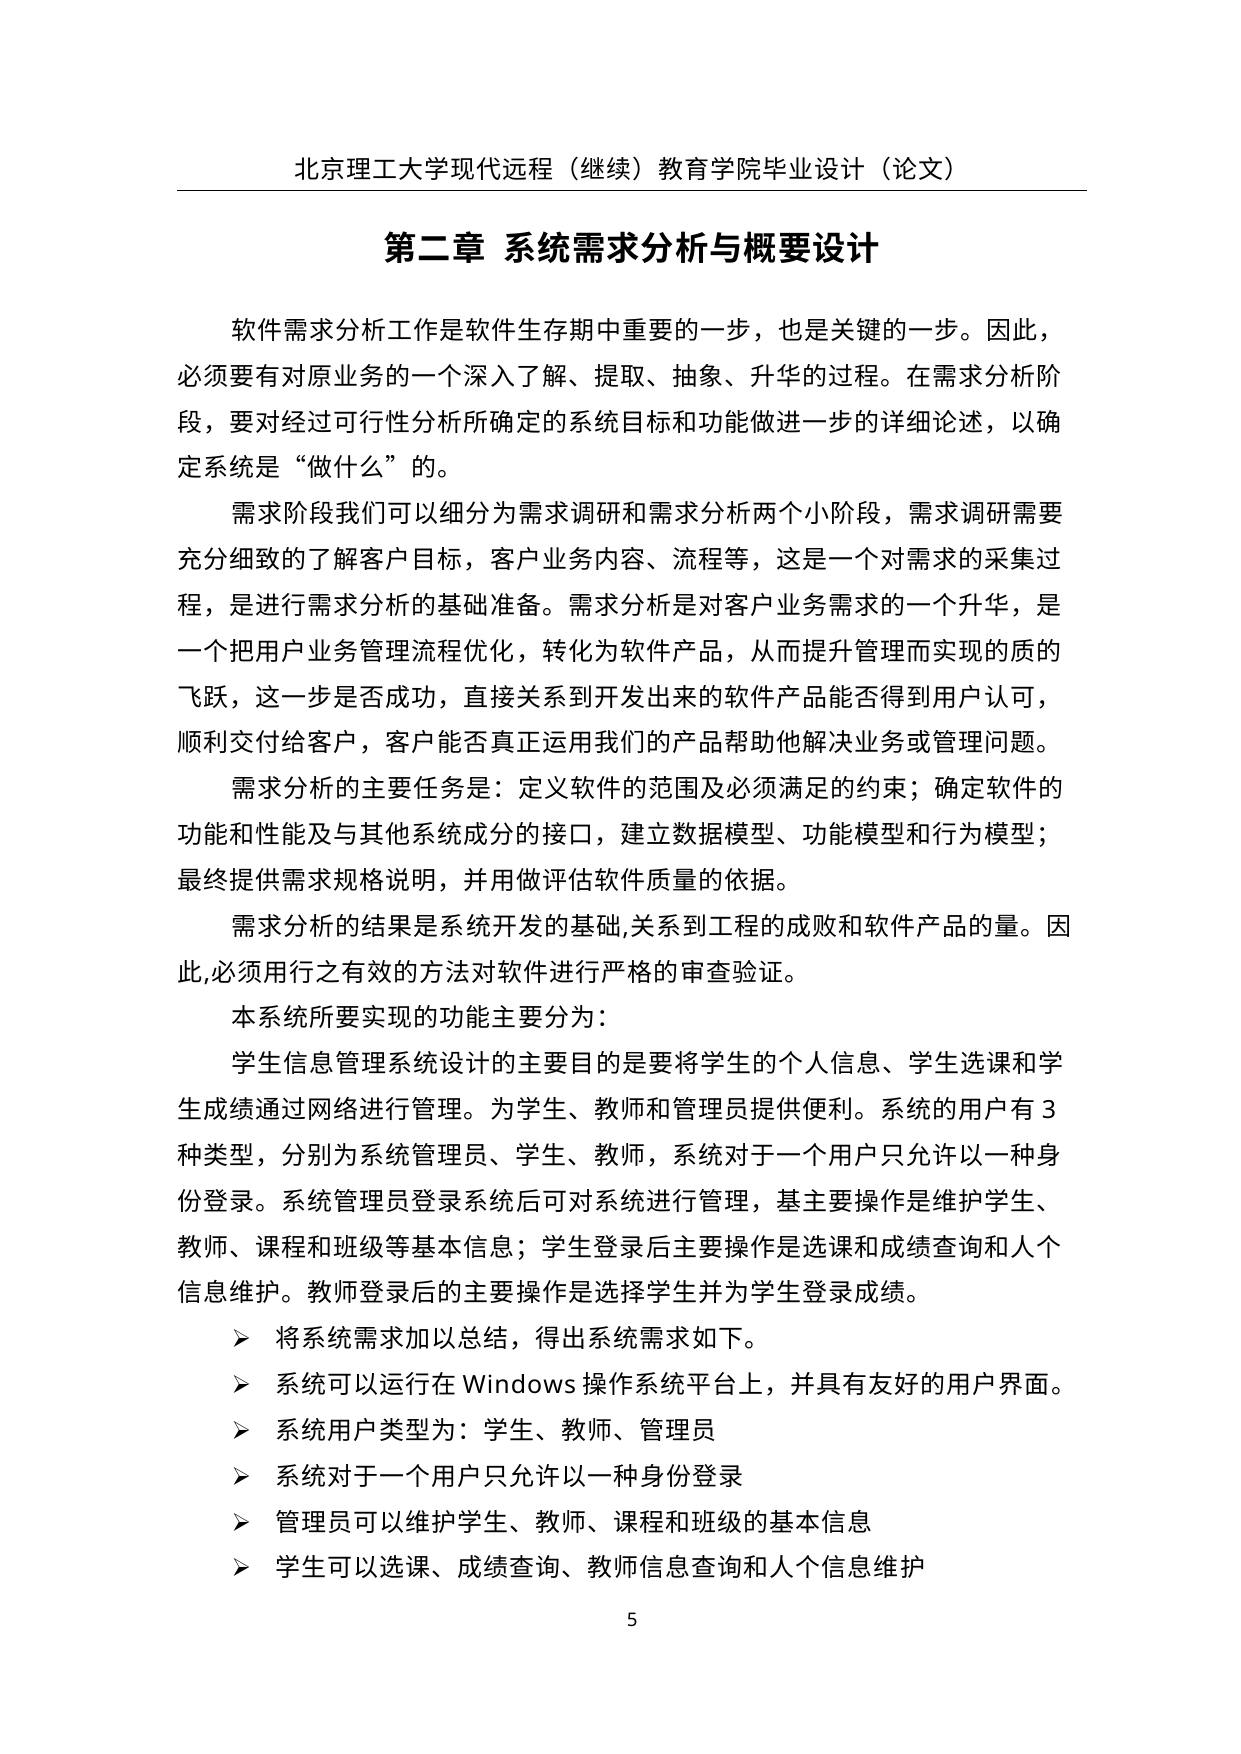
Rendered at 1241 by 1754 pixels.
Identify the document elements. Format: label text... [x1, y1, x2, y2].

text 本系统所要实现的功能主要分为： [177, 990, 1087, 1036]
text 需求阶段我们可以细分为需求调研和需求分析两个小阶段，需求调研需要充分细致的了解客户目标，客户业务内容、流程等，这是一个对需求的采集过程，是进行需求分析的基础准备。需求分析是对客户业务需求的一个升华，是一个把用户业务管理流程优化，转化为软件产品，从而提升管理而实现的质的飞跃，这一步是否成功，直接关系到开发出来的软件产品能否得到用户认可，顺利交付给客户，客户能否真正运用我们的产品帮助他解决业务或管理问题。 [177, 486, 1087, 761]
text 需求分析的结果是系统开发的基础,关系到工程的成败和软件产品的量。因此,必须用行之有效的方法对软件进行严格的审查验证。 [177, 898, 1087, 990]
list 学生可以选课、成绩查询、教师信息查询和人个信息维护 [231, 1540, 1087, 1586]
list 管理员可以维护学生、教师、课程和班级的基本信息 [231, 1494, 1087, 1540]
list 将系统需求加以总结，得出系统需求如下。 [231, 1311, 1087, 1357]
subtitle 第二章 系统需求分析与概要设计 [177, 207, 1087, 273]
text 学生信息管理系统设计的主要目的是要将学生的个人信息、学生选课和学生成绩通过网络进行管理。为学生、教师和管理员提供便利。系统的用户有3种类型，分别为系统管理员、学生、教师，系统对于一个用户只允许以一种身份登录。系统管理员登录系统后可对系统进行管理，基主要操作是维护学生、教师、课程和班级等基本信息；学生登录后主要操作是选课和成绩查询和人个信息维护。教师登录后的主要操作是选择学生并为学生登录成绩。 [177, 1036, 1087, 1311]
list 系统对于一个用户只允许以一种身份登录 [231, 1448, 1087, 1494]
list 系统可以运行在Windows操作系统平台上，并具有友好的用户界面。 [231, 1357, 1087, 1403]
list 系统用户类型为：学生、教师、管理员 [231, 1403, 1087, 1448]
text 需求分析的主要任务是：定义软件的范围及必须满足的约束；确定软件的功能和性能及与其他系统成分的接口，建立数据模型、功能模型和行为模型；最终提供需求规格说明，并用做评估软件质量的依据。 [177, 761, 1087, 898]
text 软件需求分析工作是软件生存期中重要的一步，也是关键的一步。因此，必须要有对原业务的一个深入了解、提取、抽象、升华的过程。在需求分析阶段，要对经过可行性分析所确定的系统目标和功能做进一步的详细论述，以确定系统是“做什么”的。 [177, 303, 1087, 486]
